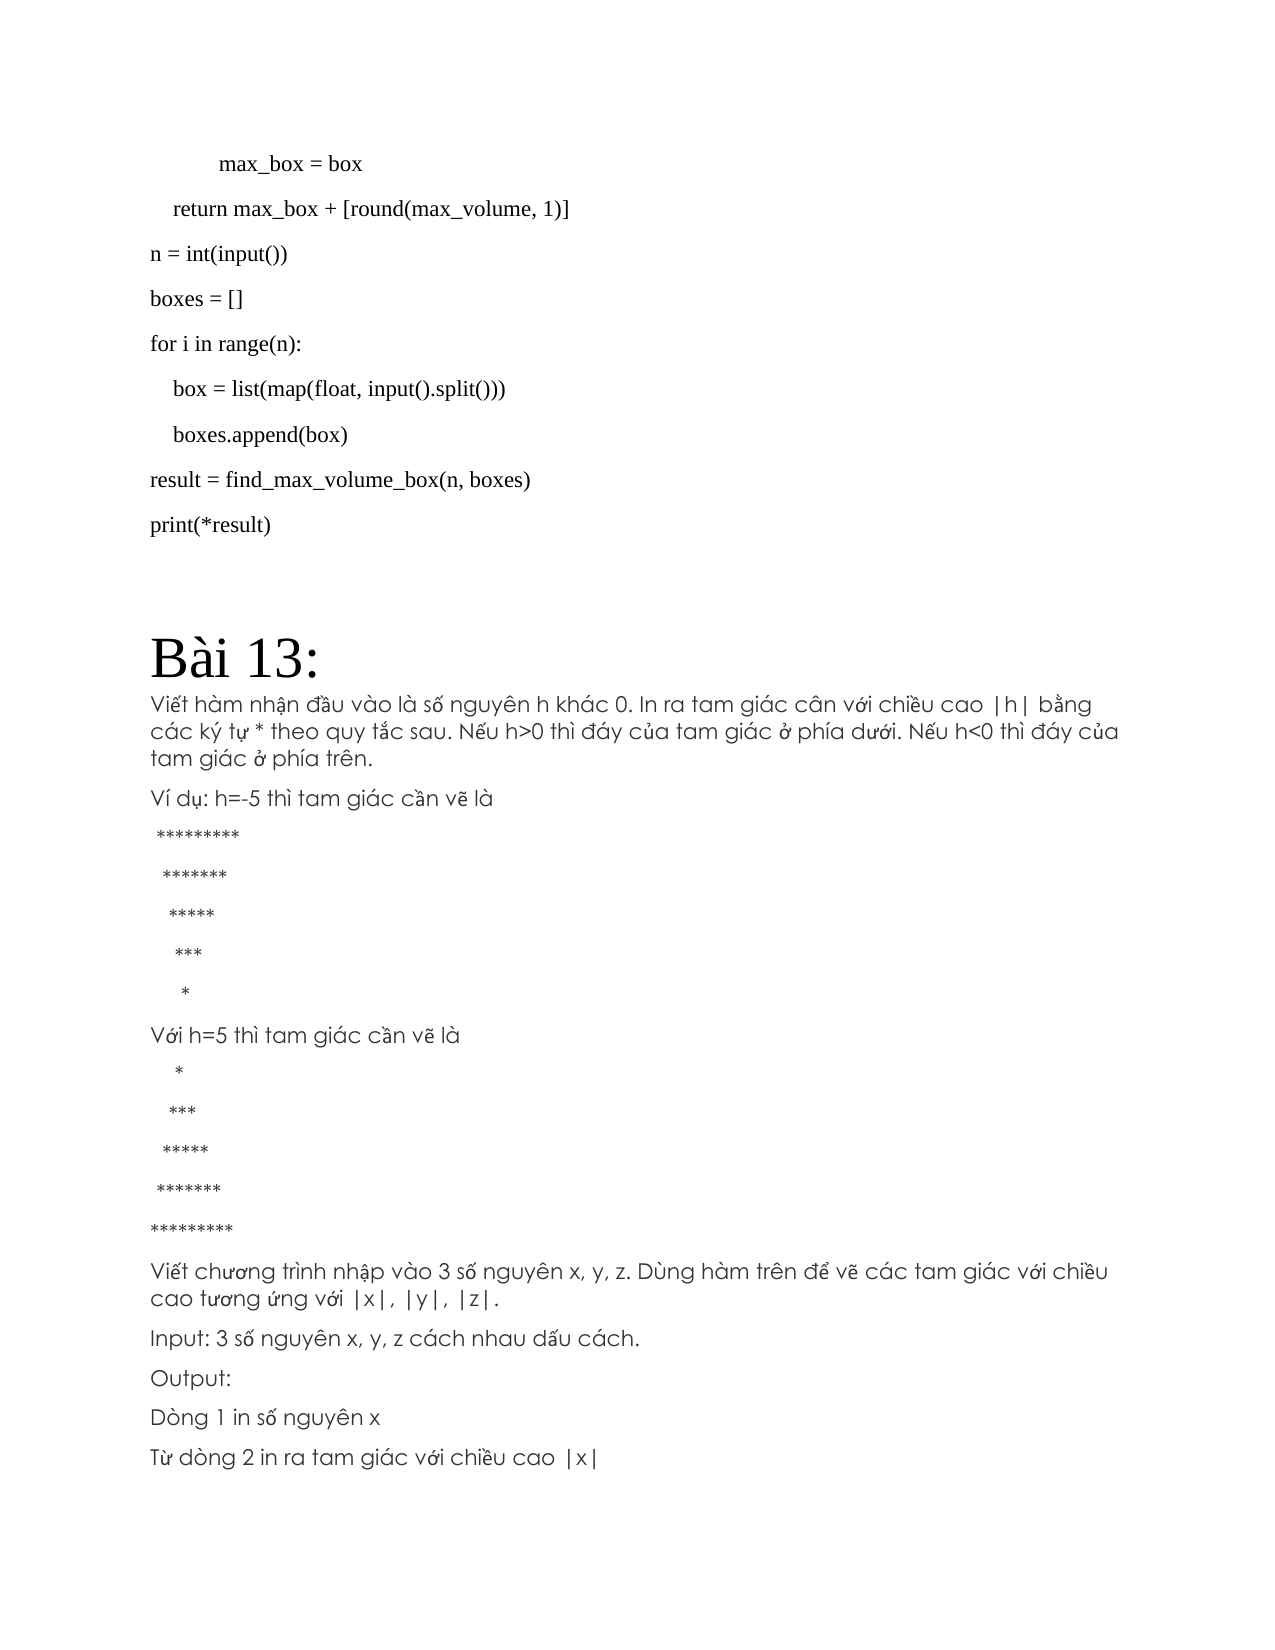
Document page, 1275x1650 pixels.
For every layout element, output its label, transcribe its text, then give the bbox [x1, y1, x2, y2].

text for i in range(n): [150, 330, 1125, 357]
text * [150, 982, 1125, 1008]
text *** [150, 942, 1125, 969]
text box = list(map(float, input().split())) [150, 376, 1125, 402]
text * [150, 1061, 1125, 1088]
text Output: [150, 1364, 1125, 1391]
text ********* [150, 825, 1125, 851]
text Input: 3 số nguyên x, y, z cách nhau dấu cách. [150, 1324, 1125, 1352]
text result = find_max_volume_box(n, boxes) [150, 466, 1125, 492]
text max_box = box [150, 150, 1125, 176]
text Ví dụ: h=-5 thì tam giác cần vẽ là [150, 785, 1125, 812]
text *** [150, 1100, 1125, 1127]
text ***** [150, 1139, 1125, 1166]
text print(*result) [150, 511, 1125, 537]
text n = int(input()) [150, 240, 1125, 267]
text Với h=5 thì tam giác cần vẽ là [150, 1021, 1125, 1048]
text boxes.append(box) [150, 421, 1125, 447]
text Dòng 1 in số nguyên x [150, 1404, 1125, 1431]
text ***** [150, 903, 1125, 930]
text Viết hàm nhận đầu vào là số nguyên h khác 0. In ra tam giác cân với chiều cao |h| bằng các ký tự * theo quy tắc sau. Nếu h>0 thì đáy của tam giác ở phía dưới. Nếu h<0 thì đáy của tam giác ở phía trên. [150, 690, 1125, 772]
title Bài 13: [150, 623, 1125, 690]
text Từ dòng 2 in ra tam giác với chiều cao |x| [150, 1444, 1125, 1471]
text ******* [150, 1179, 1125, 1206]
text Viết chương trình nhập vào 3 số nguyên x, y, z. Dùng hàm trên để vẽ các tam giác với chiều cao tương ứng với |x|, |y|, |z|. [150, 1257, 1125, 1312]
text ******* [150, 864, 1125, 891]
text return max_box + [round(max_volume, 1)] [150, 195, 1125, 221]
text boxes = [] [150, 285, 1125, 312]
text ********* [150, 1218, 1125, 1245]
